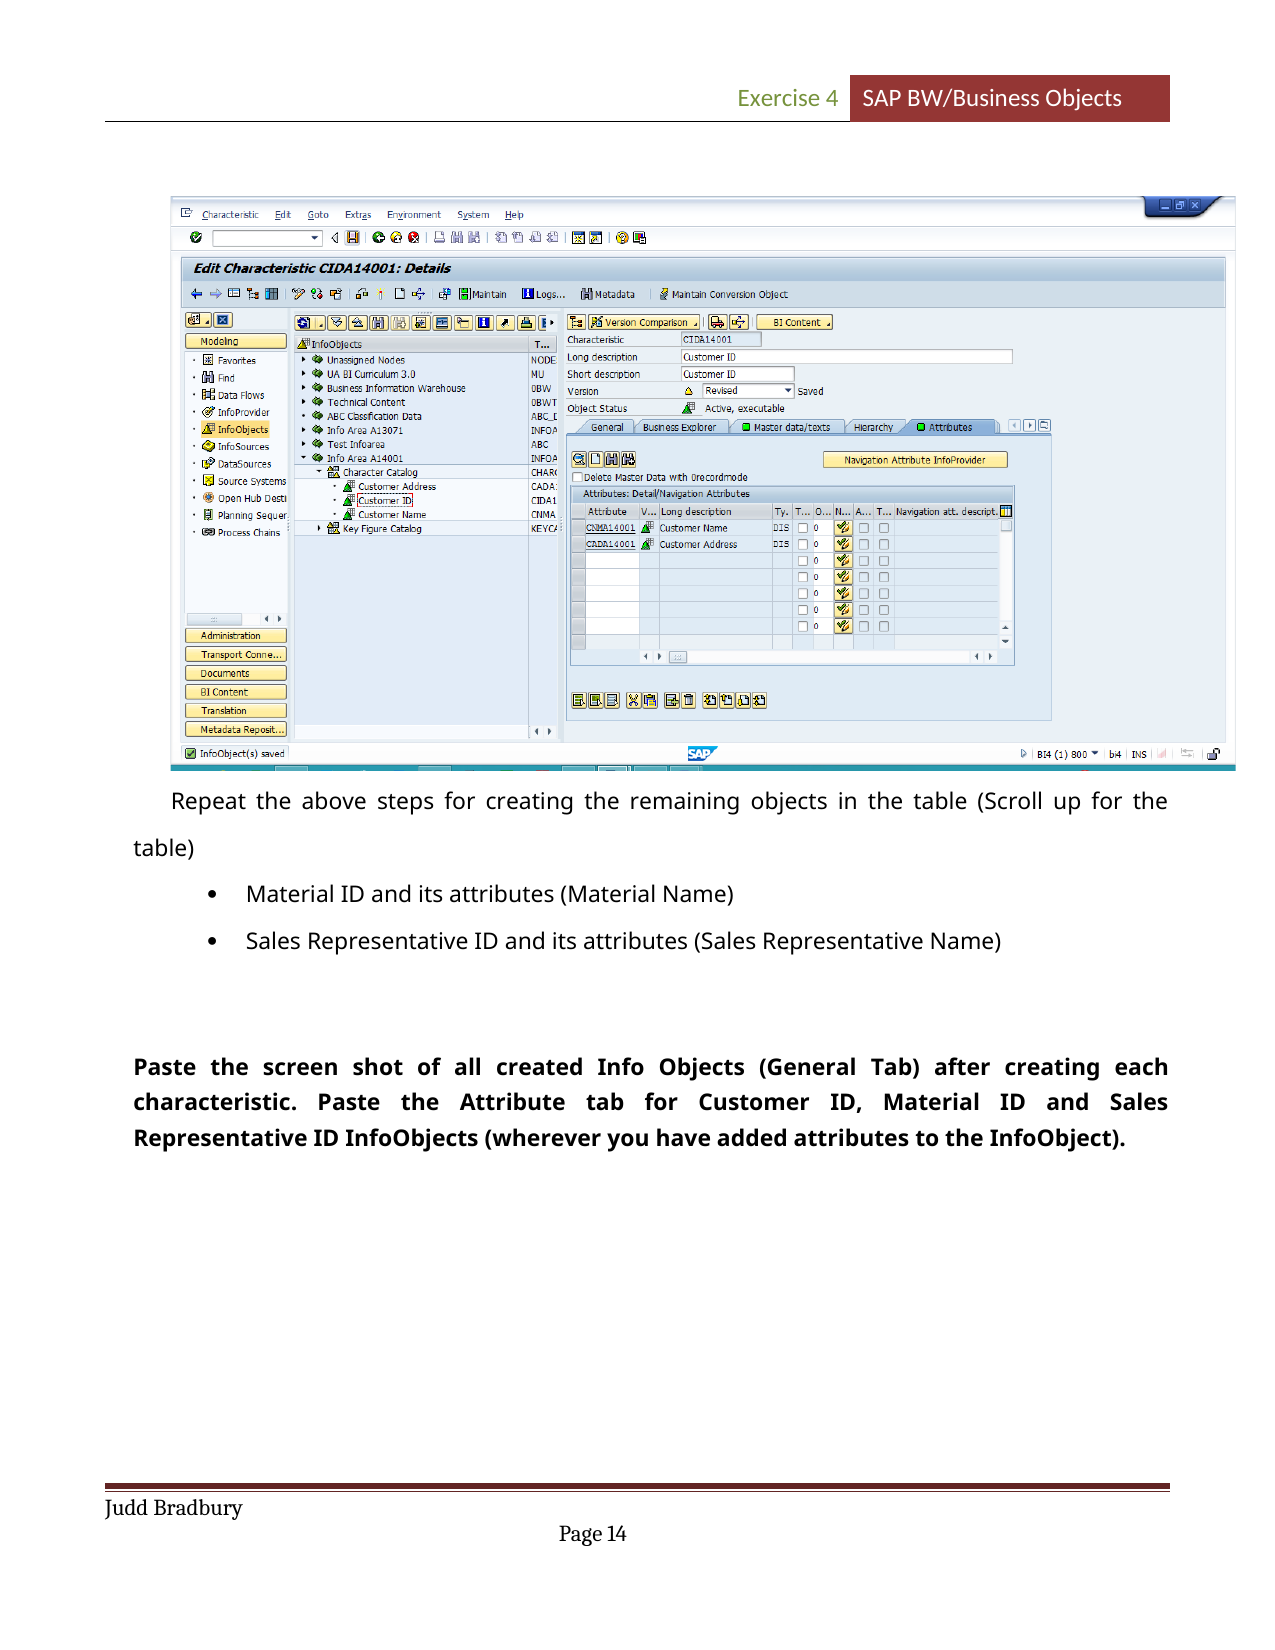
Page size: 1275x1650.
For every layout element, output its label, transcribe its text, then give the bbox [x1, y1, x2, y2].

text Repeat the above steps for creating the remaining objects in the table (Scroll up for the table) [133, 784, 1170, 863]
list Sales Representative ID and its attributes (Sales Representative Name) [208, 925, 1170, 956]
text Paste the screen shot of all created Info Objects (General Tab) after creating each characteristic. Paste the Attribute tab for Customer ID, Material ID and Sales Representative ID InfoObjects (wherever you have added attributes to the InfoObject). [133, 1050, 1170, 1153]
picture [170, 196, 1236, 771]
list Material ID and its attributes (Material Name) [208, 878, 1170, 909]
